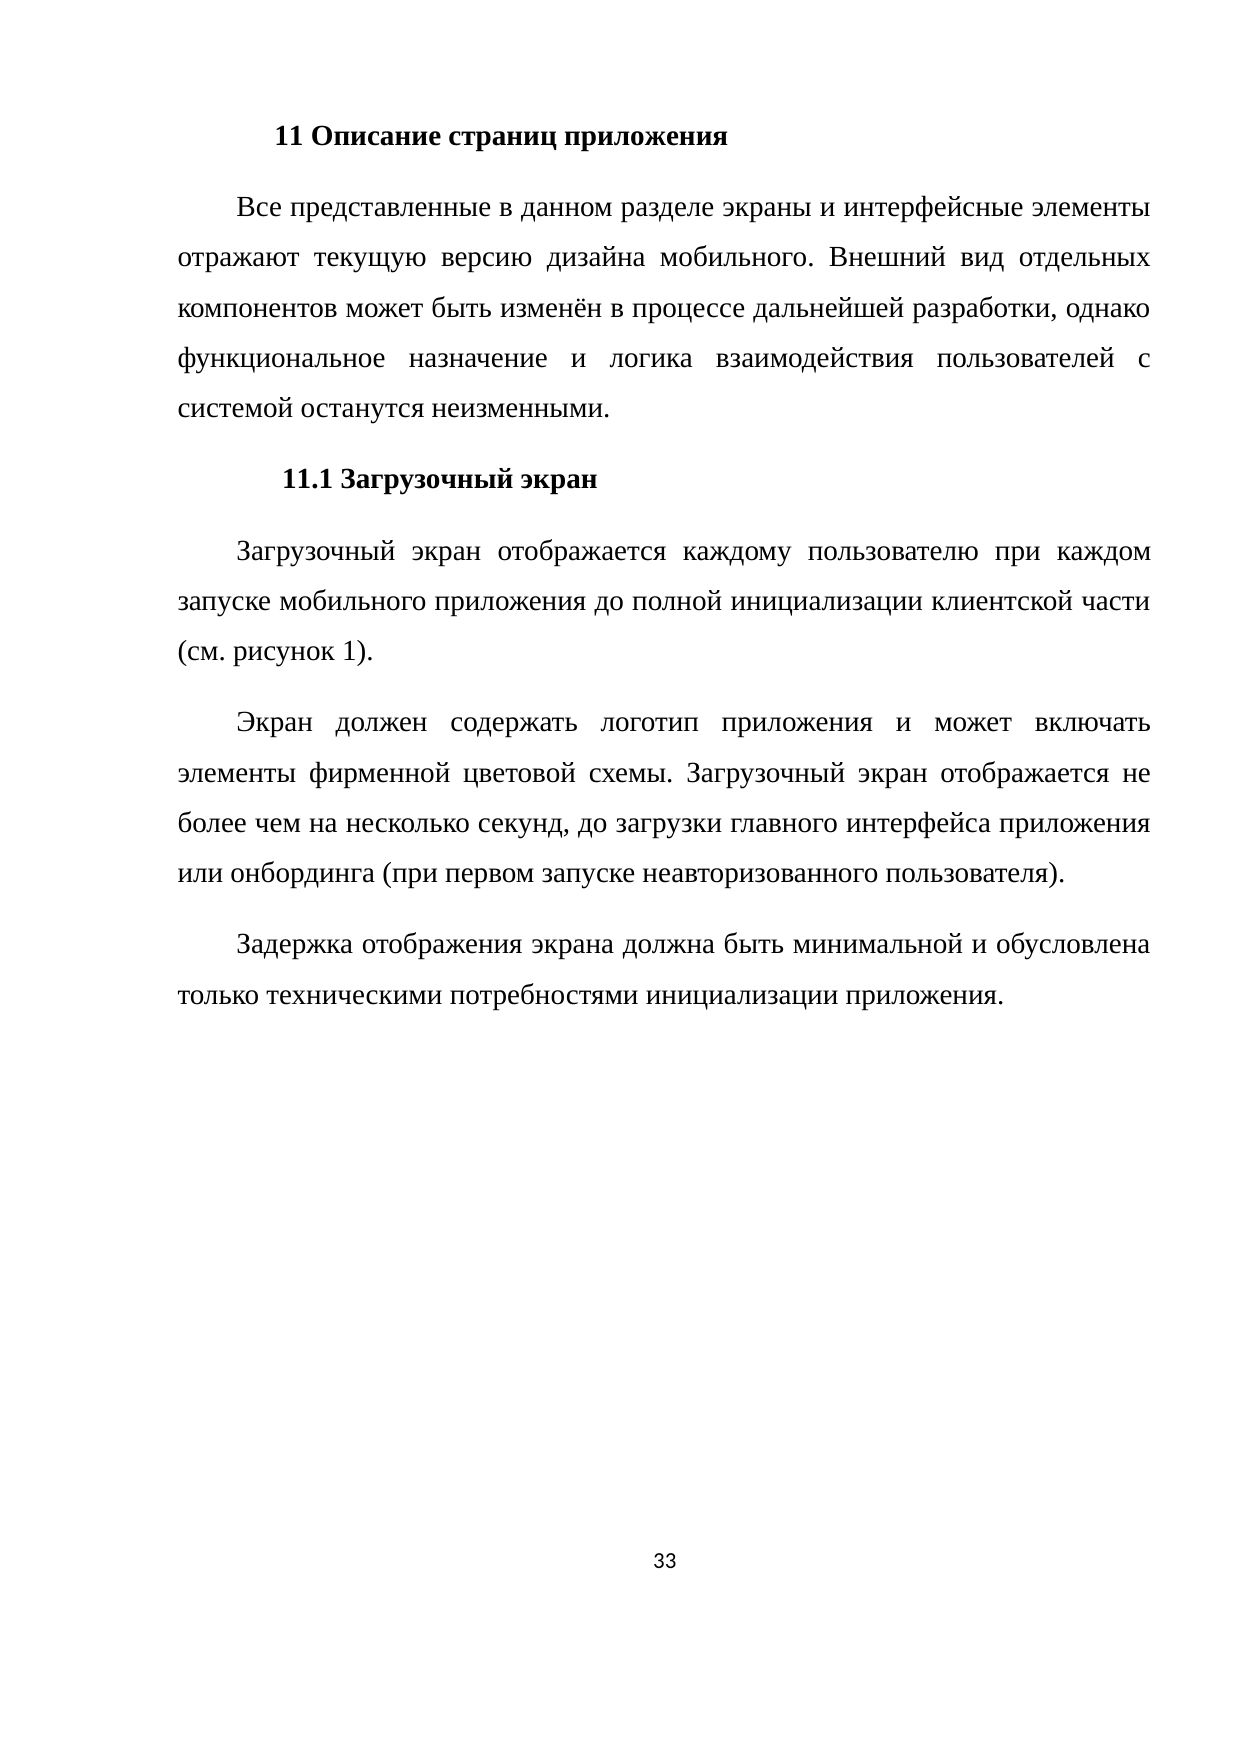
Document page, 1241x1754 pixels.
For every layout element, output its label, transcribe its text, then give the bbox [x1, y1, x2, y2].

text Описание страниц приложения [274, 118, 1152, 152]
text Загрузочный экран [282, 462, 1152, 495]
text Загрузочный экран отображается каждому пользователю при каждом запуске мобильного приложения до полной инициализации клиентской части (см. рисунок 1). [177, 533, 1152, 667]
text Экран должен содержать логотип приложения и может включать элементы фирменной цветовой схемы. Загрузочный экран отображается не более чем на несколько секунд, до загрузки главного интерфейса приложения или онбординга (при первом запуске неавторизованного пользователя). [177, 704, 1152, 889]
text Задержка отображения экрана должна быть минимальной и обусловлена только техническими потребностями инициализации приложения. [177, 927, 1152, 1011]
text Все представленные в данном разделе экраны и интерфейсные элементы отражают текущую версию дизайна мобильного. Внешний вид отдельных компонентов может быть изменён в процессе дальнейшей разработки, однако функциональное назначение и логика взаимодействия пользователей с системой останутся неизменными. [177, 189, 1152, 424]
